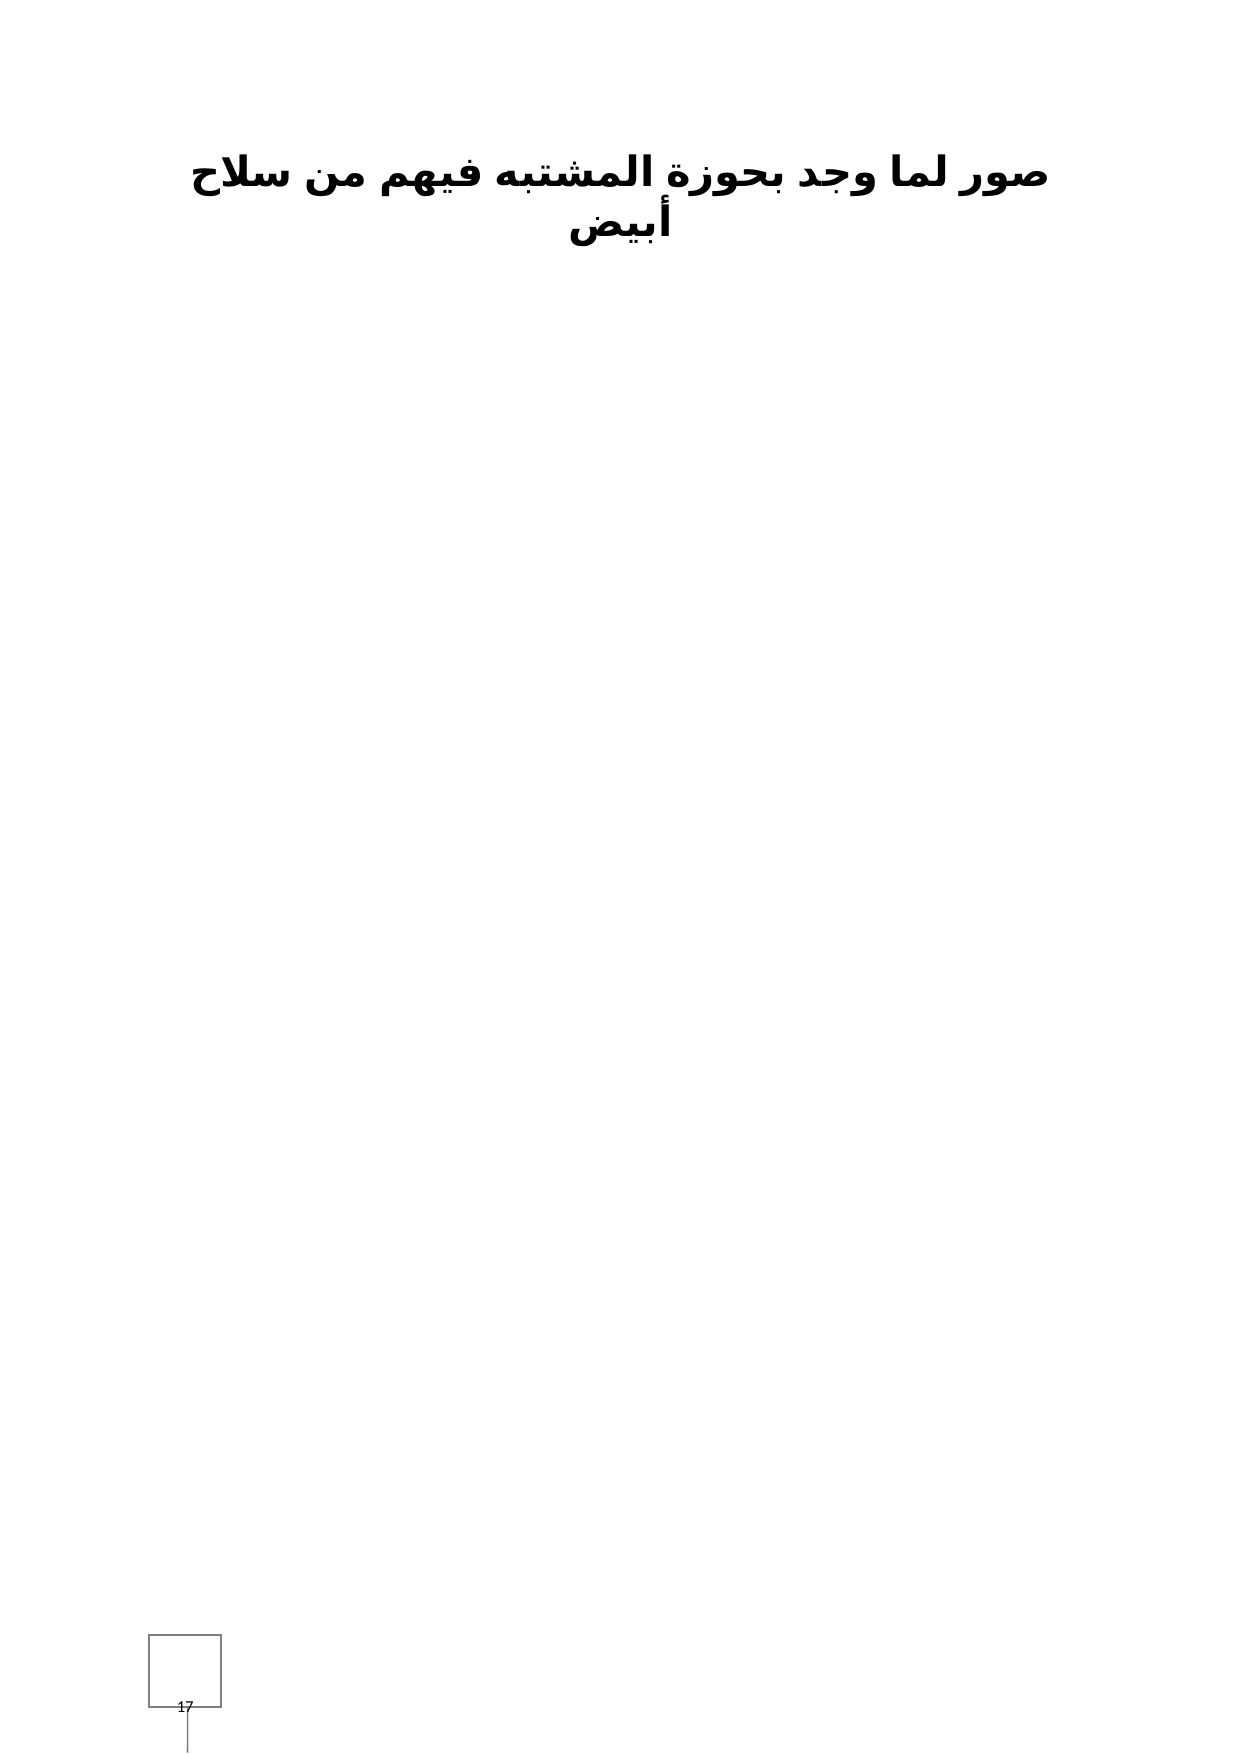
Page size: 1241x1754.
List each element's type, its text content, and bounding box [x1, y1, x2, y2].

text صور لما وجد بحوزة المشتبه فيهم من سلاح أبيض [148, 148, 1093, 245]
